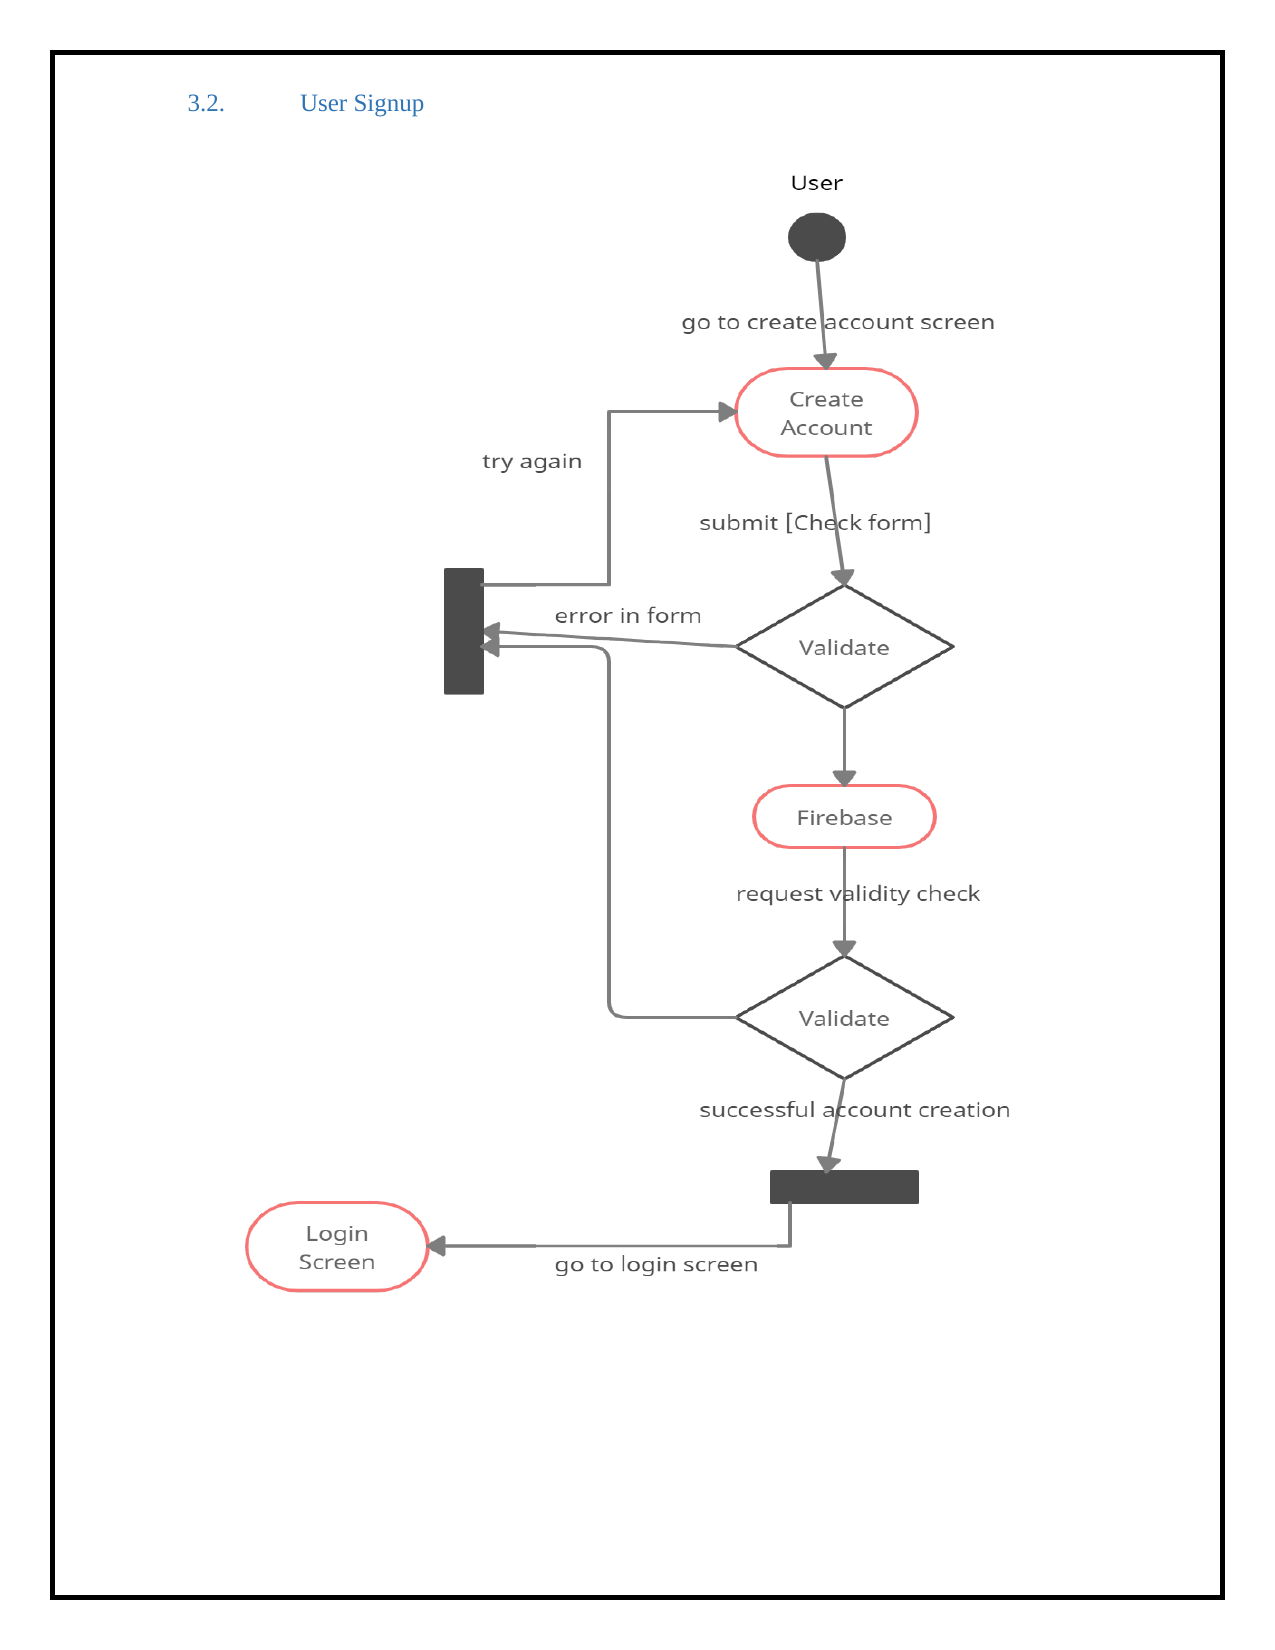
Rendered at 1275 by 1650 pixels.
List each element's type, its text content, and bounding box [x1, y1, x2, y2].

picture [210, 121, 1065, 1326]
subtitle User Signup [187, 88, 1125, 117]
